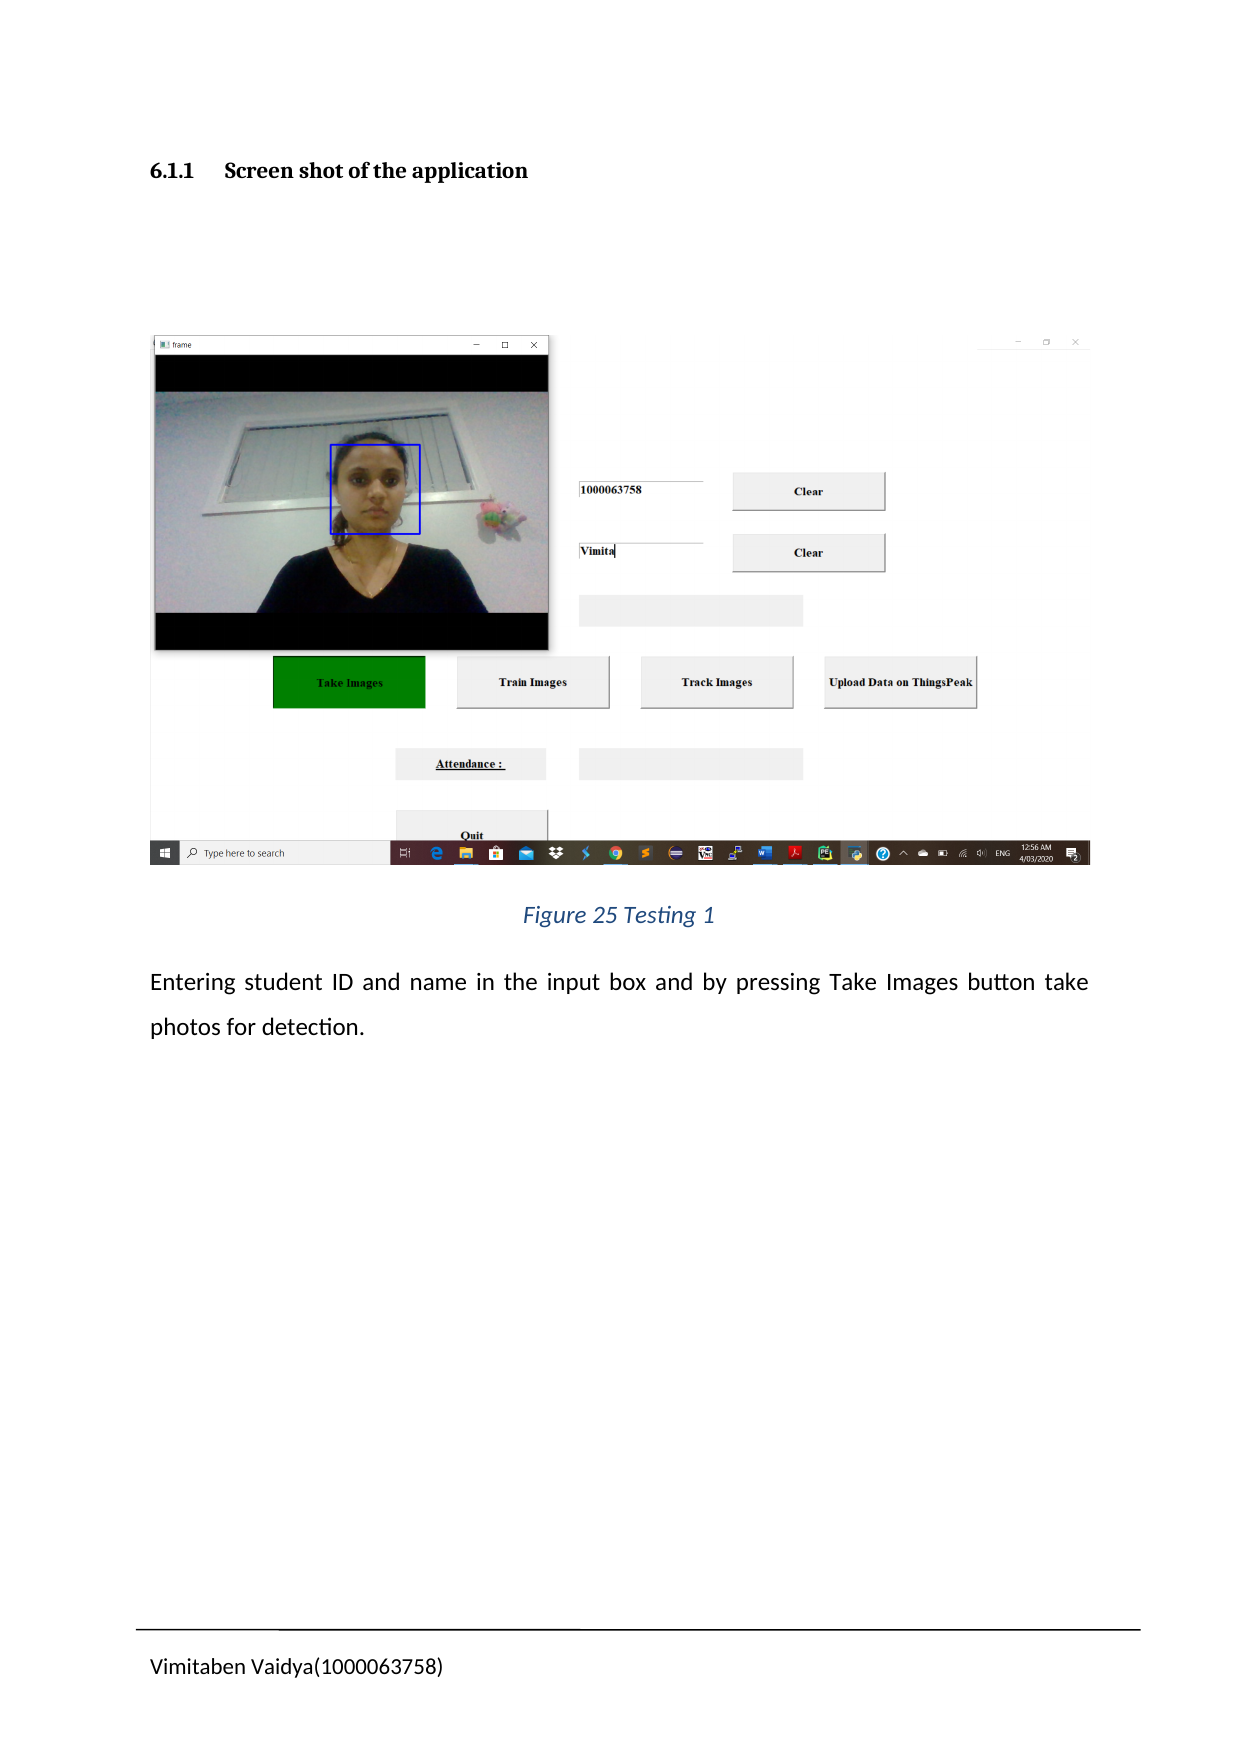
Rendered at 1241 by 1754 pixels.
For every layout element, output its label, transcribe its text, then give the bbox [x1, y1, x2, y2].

subtitle Screen shot of the application [150, 158, 1090, 184]
text Figure 25 Testing 1 [150, 899, 1090, 930]
text Entering student ID and name in the input box and by pressing Take Images button take photos for detection. [150, 966, 1090, 1042]
picture [150, 335, 1091, 865]
